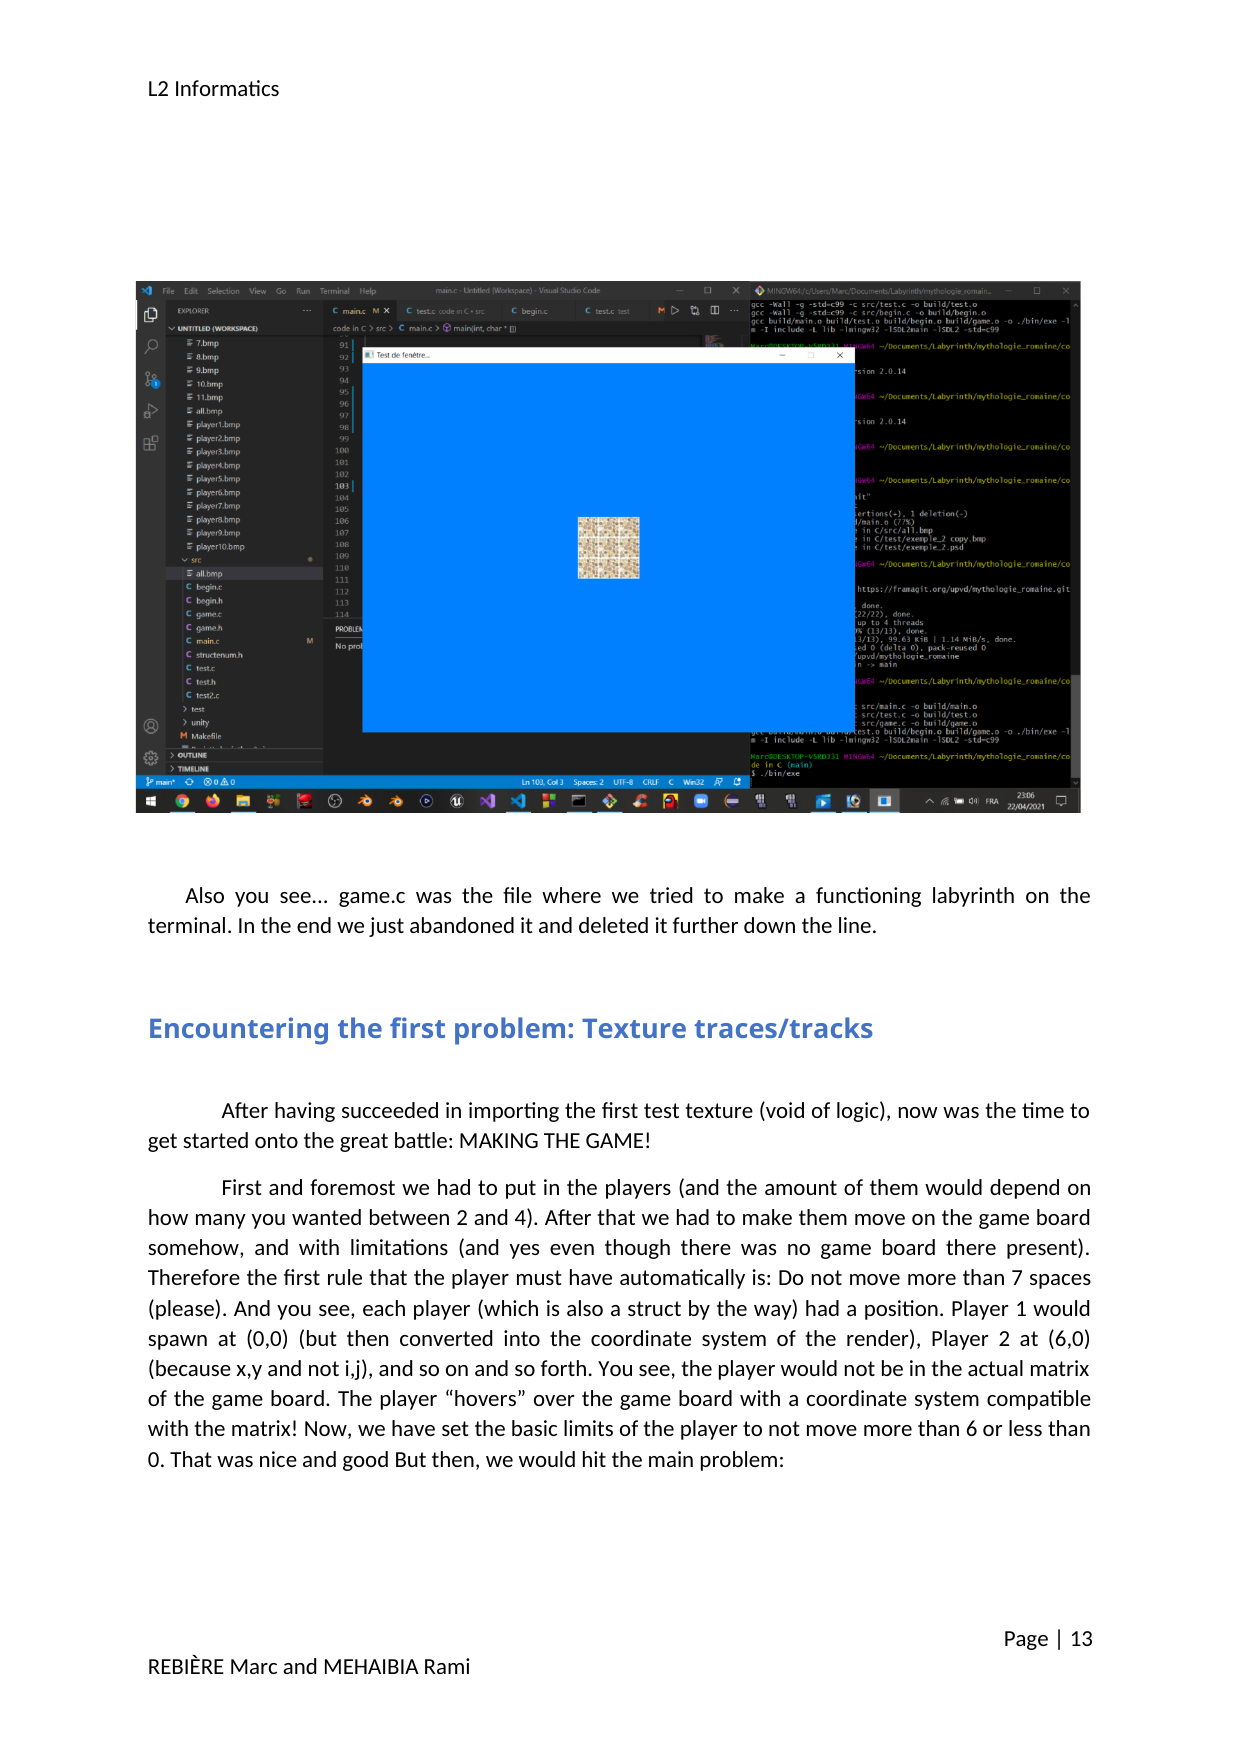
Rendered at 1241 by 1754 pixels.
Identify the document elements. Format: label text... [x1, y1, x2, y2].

text After having succeeded in importing the first test texture (void of logic), now was the time to get started onto the great battle: MAKING THE GAME! [148, 1096, 1093, 1154]
subtitle Encountering the first problem: Texture traces/tracks [148, 1009, 1093, 1046]
text Also you see... game.c was the file where we tried to make a functioning labyrinth on the terminal. In the end we just abandoned it and deleted it further down the line. [148, 881, 1093, 939]
picture [135, 281, 1081, 813]
text First and foremost we had to put in the players (and the amount of them would depend on how many you wanted between 2 and 4). After that we had to make them move on the game board somehow, and with limitations (and yes even though there was no game board there present). Therefore the first rule that the player must have automatically is: Do not move more than 7 spaces (please). And you see, each player (which is also a struct by the way) had a position. Player 1 would spawn at (0,0) (but then converted into the coordinate system of the render), Player 2 at (6,0) (because x,y and not i,j), and so on and so forth. You see, the player would not be in the actual matrix of the game board. The player “hovers” over the game board with a coordinate system compatible with the matrix! Now, we have set the basic limits of the player to not move more than 6 or less than 0. That was nice and good But then, we would hit the main problem: [148, 1173, 1093, 1473]
